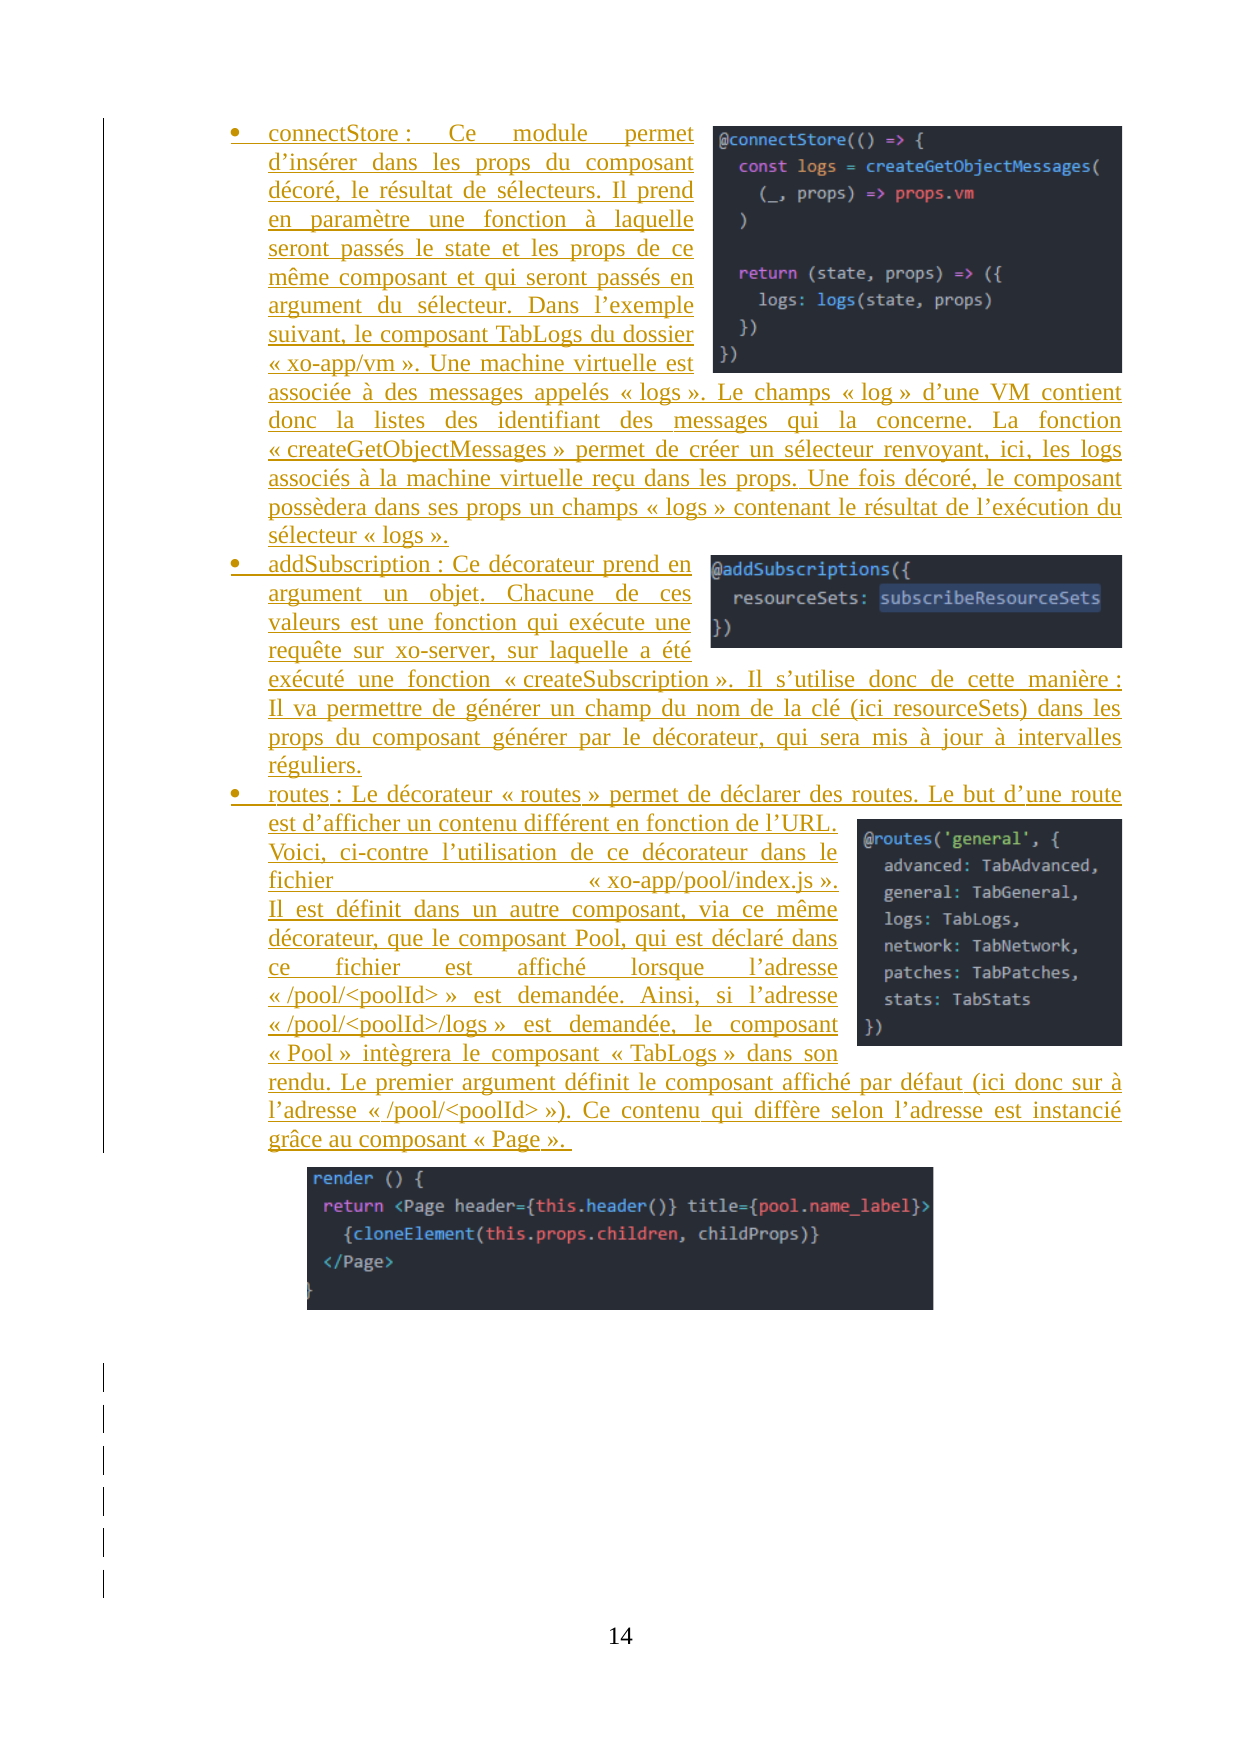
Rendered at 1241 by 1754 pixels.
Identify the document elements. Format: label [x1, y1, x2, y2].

picture [857, 819, 1123, 1046]
picture [307, 1167, 934, 1310]
picture [710, 555, 1123, 648]
picture [712, 126, 1123, 373]
